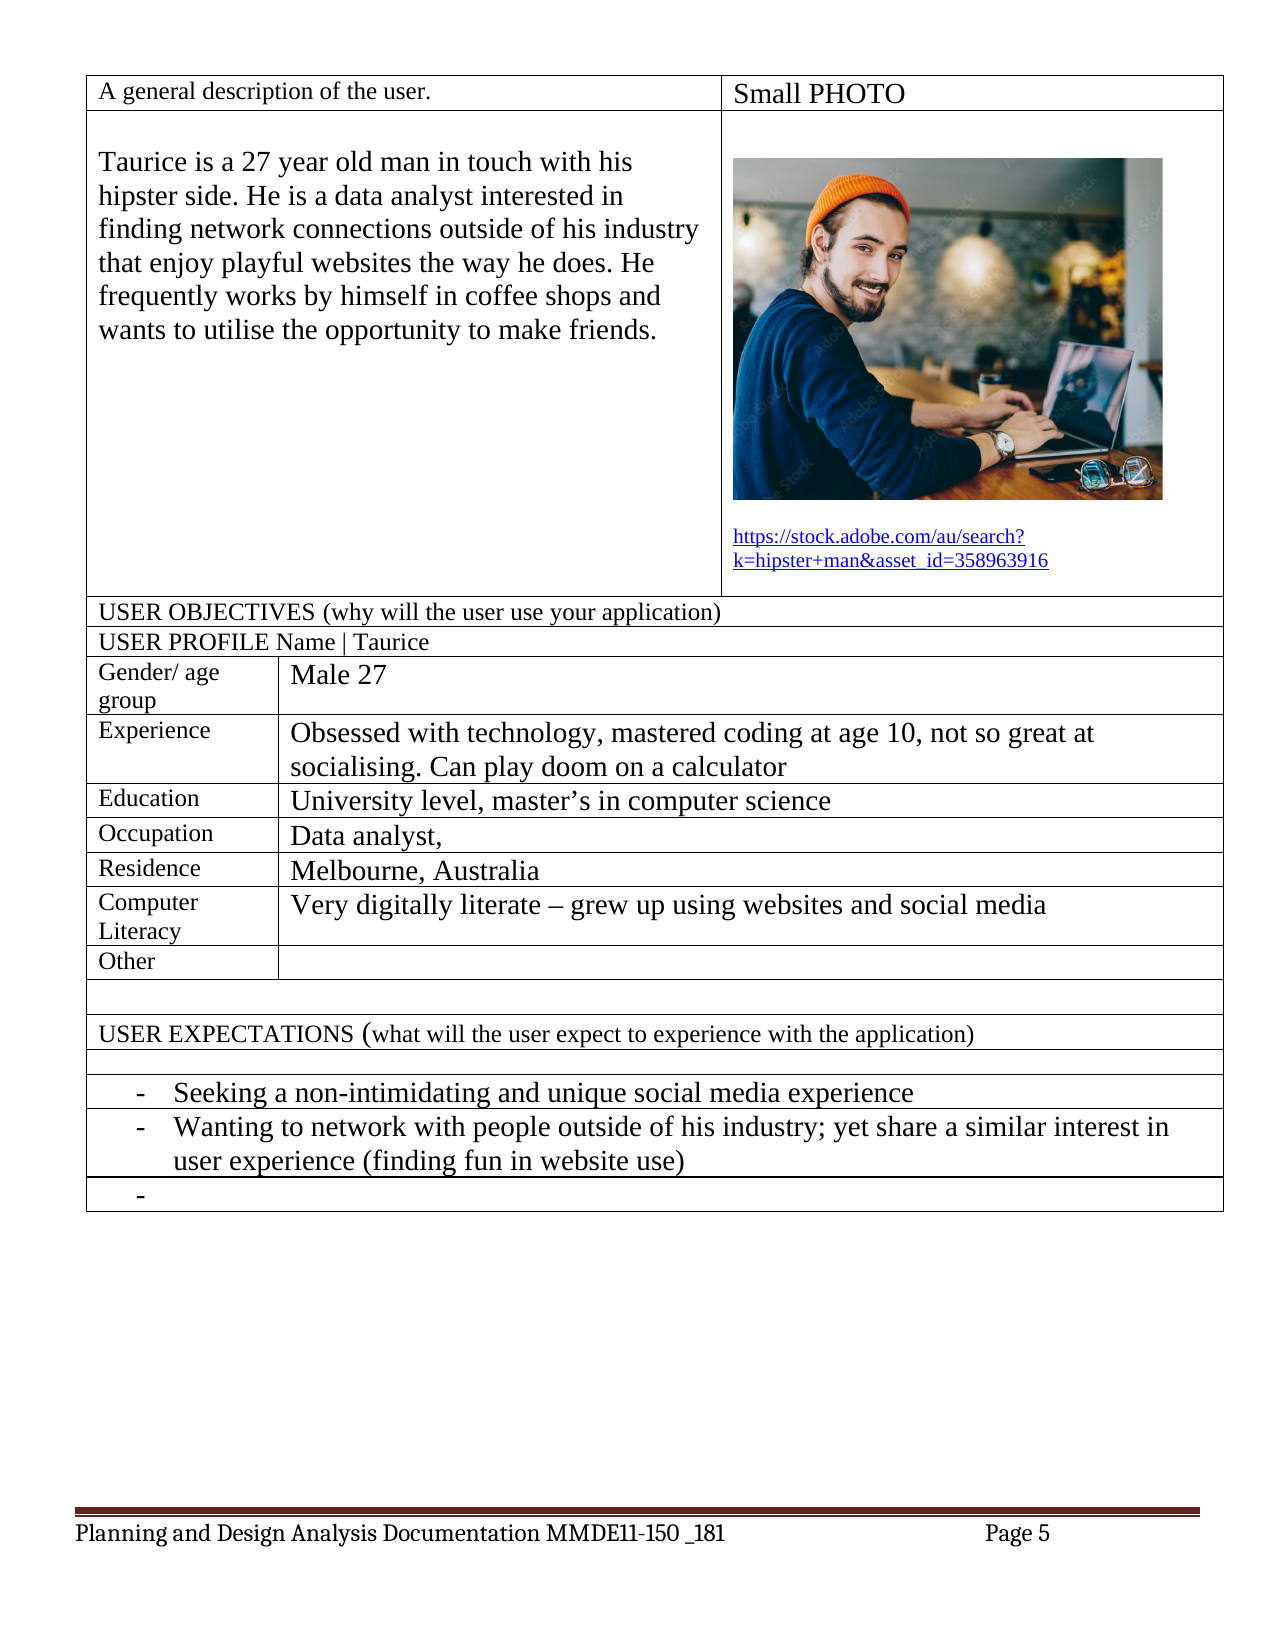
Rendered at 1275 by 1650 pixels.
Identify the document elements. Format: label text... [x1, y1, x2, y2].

table_header Small PHOTO [722, 76, 1223, 109]
table_cell Very digitally literate – grew up using websites and social media [279, 887, 1223, 945]
table_cell https://stock.adobe.com/au/search?k=hipster+man&asset_id=358963916 [722, 111, 1223, 596]
table_cell [87, 1050, 1223, 1074]
table_cell Residence [87, 853, 278, 886]
table_cell Obsessed with technology, mastered coding at age 10, not so great at socialising. Can play doom on a calculator [279, 715, 1223, 782]
table_cell [87, 980, 1223, 1014]
table_cell Data analyst, [279, 818, 1223, 852]
table_cell Experience [87, 715, 278, 782]
picture [733, 158, 1163, 500]
table_cell Wanting to network with people outside of his industry; yet share a similar interest in user experience (finding fun in website use) [87, 1109, 1223, 1176]
table_header A general description of the user. [87, 76, 721, 109]
table_cell Gender/ age group [87, 657, 278, 714]
table_cell [87, 1178, 1223, 1211]
table_cell [279, 946, 1223, 979]
table_cell USER PROFILE Name | Taurice [87, 627, 1223, 656]
table_cell Education [87, 784, 278, 817]
table_cell Male 27 [279, 657, 1223, 714]
table_cell USER OBJECTIVES (why will the user use your application) [87, 597, 1223, 626]
table_cell Melbourne, Australia [279, 853, 1223, 886]
table_cell Seeking a non-intimidating and unique social media experience [87, 1075, 1223, 1108]
table_cell Taurice is a 27 year old man in touch with his hipster side. He is a data analyst interested in finding network connections outside of his industry that enjoy playful websites the way he does. He frequently works by himself in coffee shops and wants to utilise the opportunity to make friends. [87, 111, 721, 596]
table_cell Other [87, 946, 278, 979]
table_cell Computer Literacy [87, 887, 278, 945]
table_cell Occupation [87, 818, 278, 852]
table_cell University level, master’s in computer science [279, 784, 1223, 817]
table_cell USER EXPECTATIONS (what will the user expect to experience with the application) [87, 1015, 1223, 1048]
